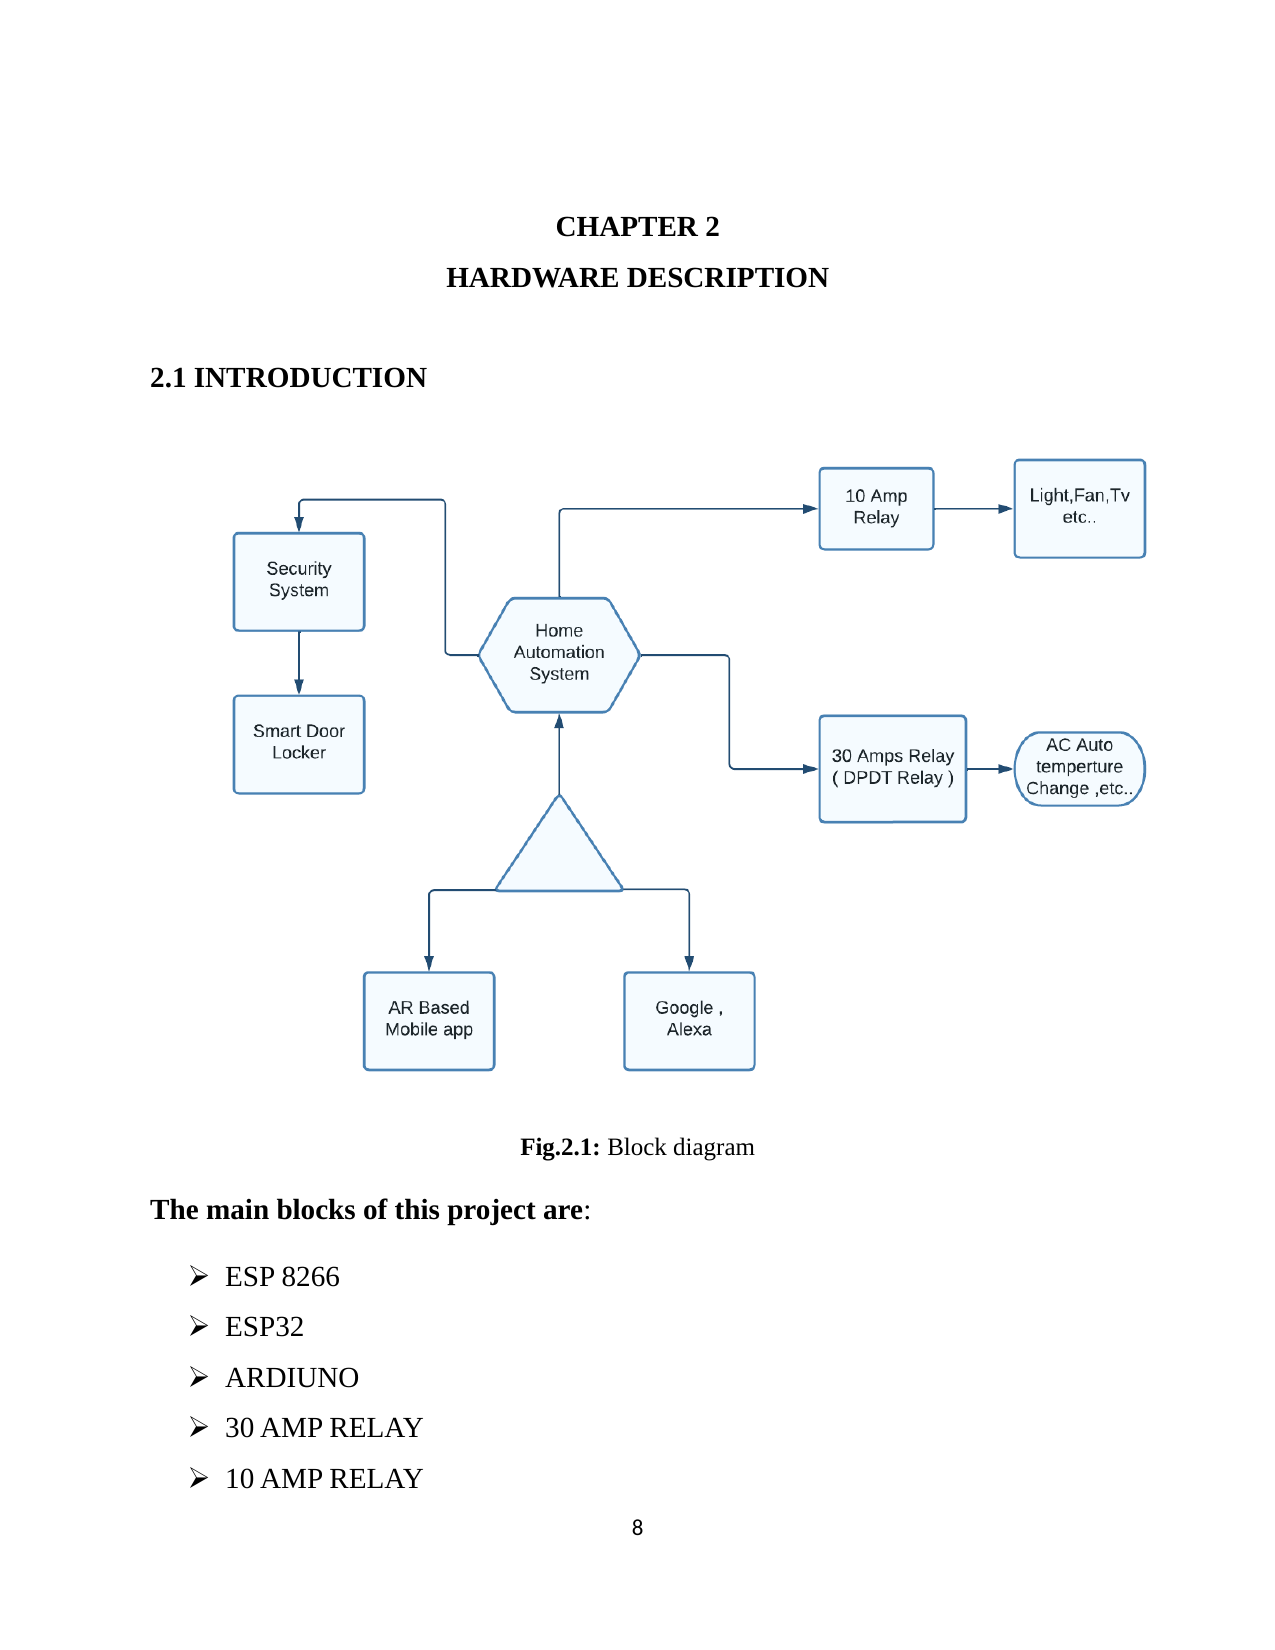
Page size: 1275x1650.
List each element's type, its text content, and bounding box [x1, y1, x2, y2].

text Fig.2.1: Block diagram [150, 1132, 1125, 1161]
text The main blocks of this project are: [150, 1192, 1125, 1226]
list ESP32 [187, 1309, 1125, 1343]
picture [201, 427, 1177, 1102]
list ARDIUNO [187, 1360, 1125, 1393]
text 2.1 INTRODUCTION [150, 360, 1125, 394]
list ESP 8266 [187, 1259, 1125, 1293]
text HARDWARE DESCRIPTION [150, 260, 1125, 293]
list 10 AMP RELAY [187, 1461, 1125, 1494]
text CHAPTER 2 [150, 209, 1125, 243]
list 30 AMP RELAY [187, 1410, 1125, 1444]
